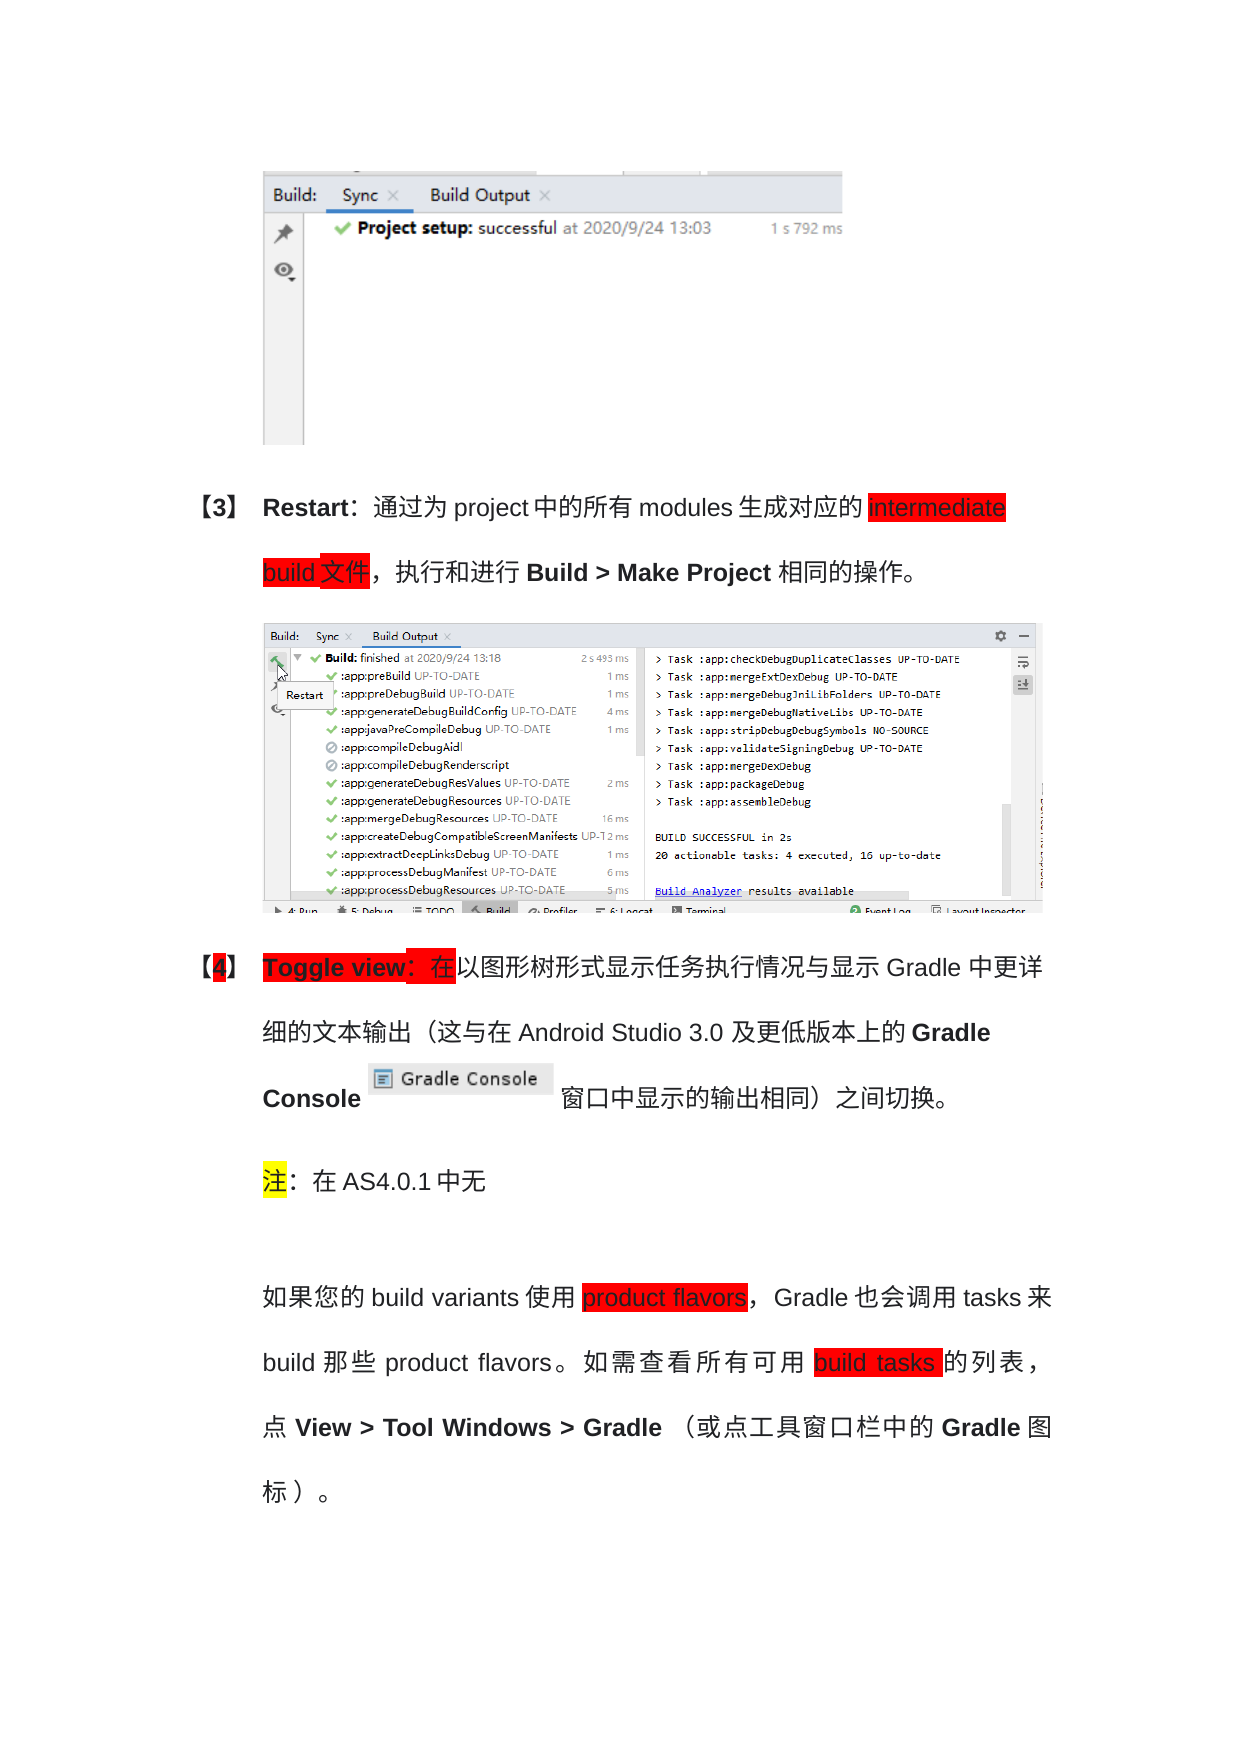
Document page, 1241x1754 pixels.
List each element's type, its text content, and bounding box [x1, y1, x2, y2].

picture [262, 171, 843, 445]
text 注：在AS4.0.1中无 [262, 1147, 1053, 1212]
list Restart：通过为project中的所有modules生成对应的intermediate build文件，执行和进行 Build > Make Project 相同的操作。 [187, 473, 1053, 603]
picture [262, 623, 1043, 913]
list Toggle view：在以图形树形式显示任务执行情况与显示 Gradle 中更详细的文本输出（这与在 Android Studio 3.0 及更低版本上的 Gradle Console 窗口中显示的输出相同）之间切换。 [187, 933, 1053, 1128]
picture [368, 1063, 554, 1095]
list 如果您的build variants使用product flavors，Gradle也会调用tasks来build那些product flavors。如需查看所有可用build tasks的列表，点 View > Tool Windows > Gradle （或点工具窗口栏中的Gradle 图标 ）。 [262, 1263, 1053, 1523]
